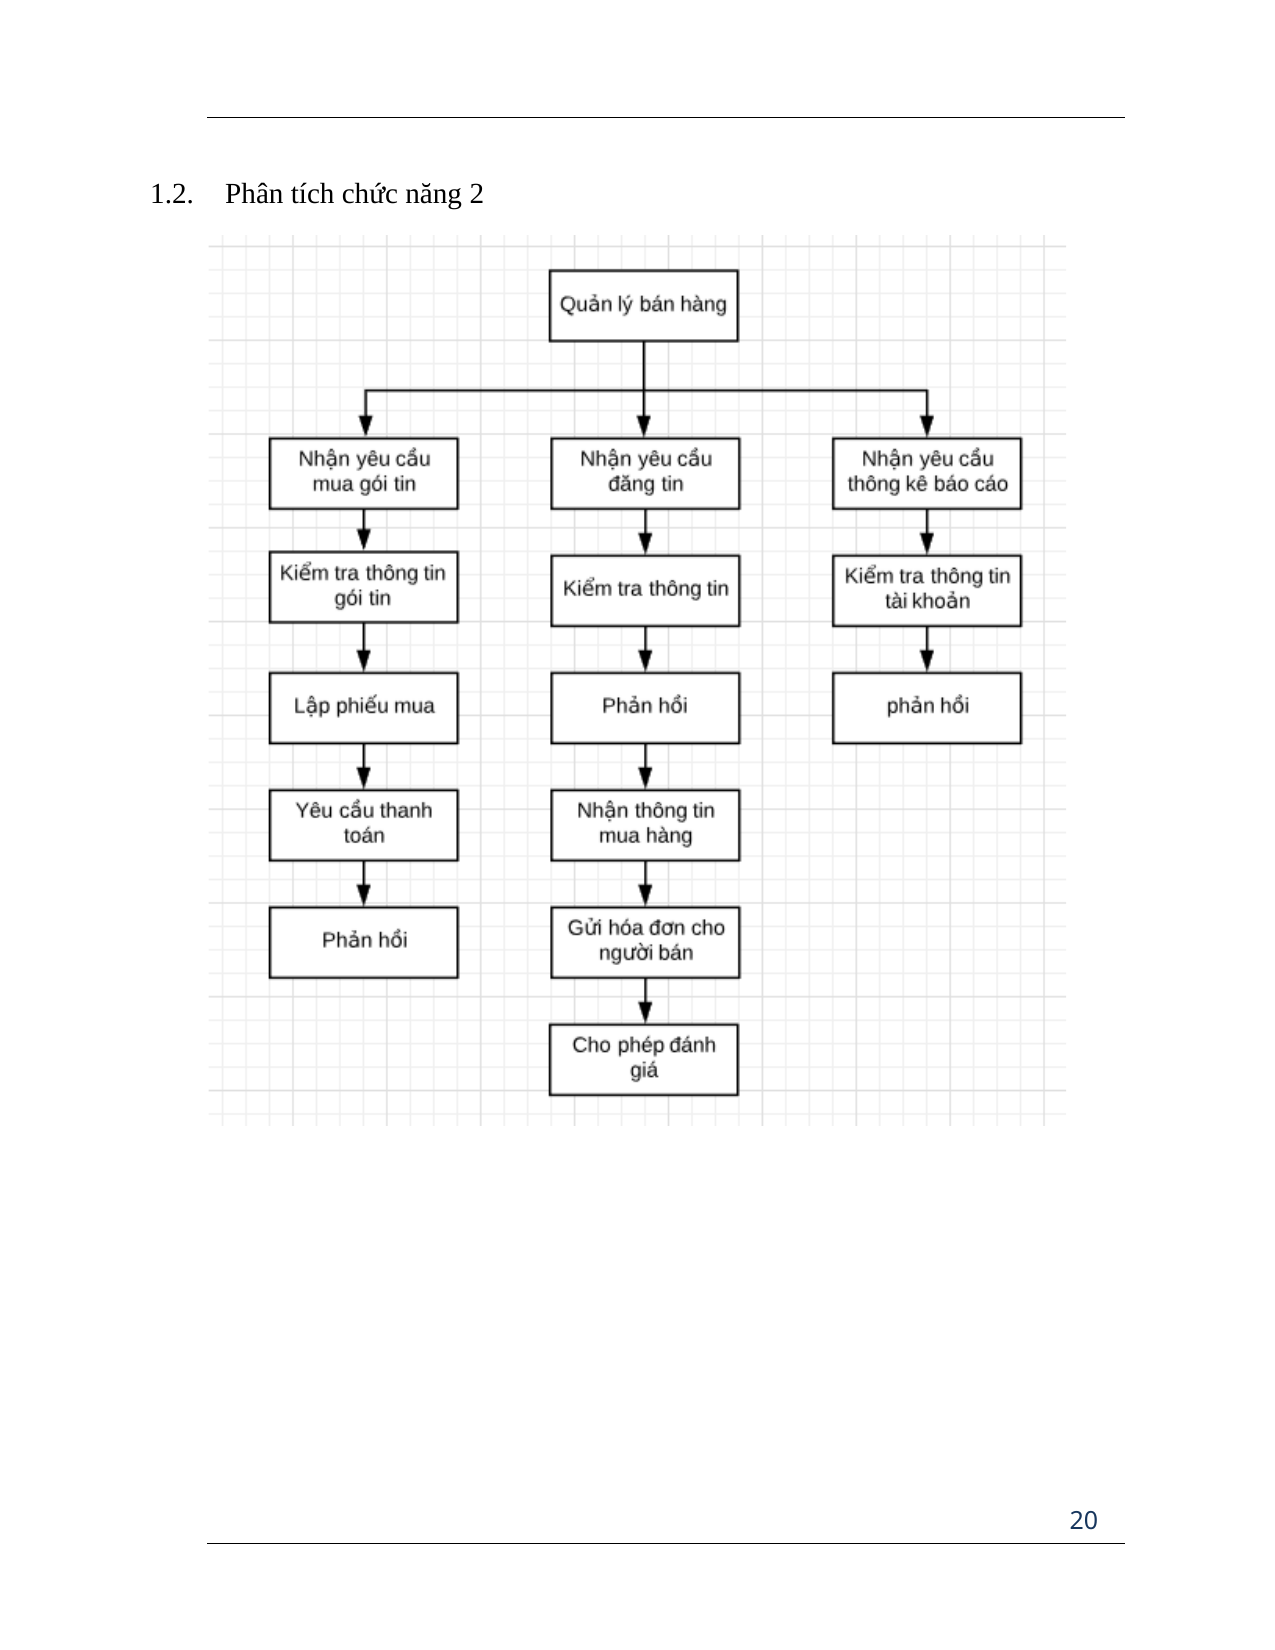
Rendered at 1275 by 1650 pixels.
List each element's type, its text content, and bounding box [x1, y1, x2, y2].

text 1.2. Phân tích chức năng 2 [150, 176, 1125, 210]
picture [208, 235, 1067, 1126]
